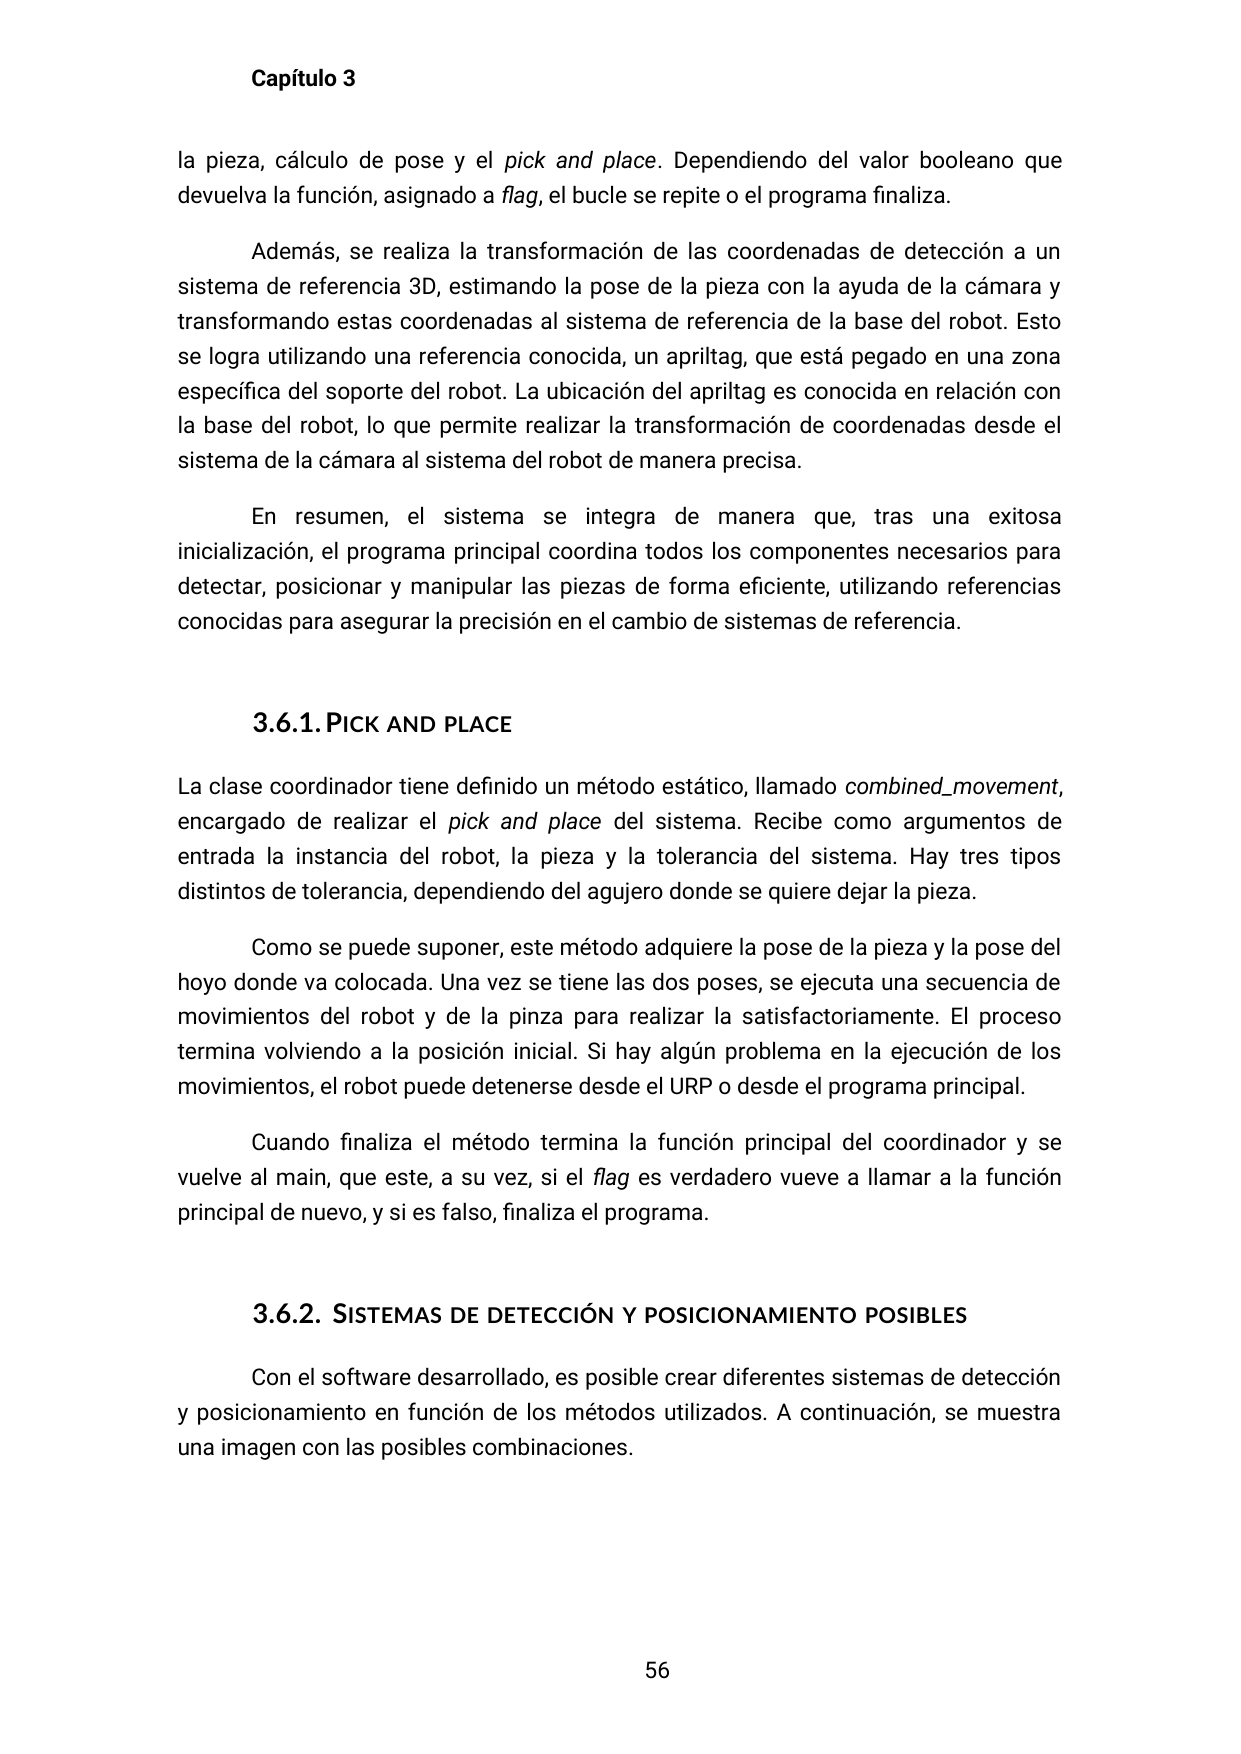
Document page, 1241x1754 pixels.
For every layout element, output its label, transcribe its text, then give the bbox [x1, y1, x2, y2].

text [177, 148, 1063, 209]
text Como se puede suponer, este método adquiere la pose de la pieza y la pose del hoyo donde va colocada. Una vez se tiene las dos poses, se ejecuta una secuencia de movimientos del robot y de la pinza para realizar la satisfactoriamente. El proceso termina volviendo a la posición inicial. Si hay algún problema en la ejecución de los movimientos, el robot puede detenerse desde el URP o desde el programa principal. [177, 934, 1063, 1100]
text La clase coordinador tiene definido un método estático, llamado combined_movement, encargado de realizar el pick and place del sistema. Recibe como argumentos de entrada la instancia del robot, la pieza y la tolerancia del sistema. Hay tres tipos distintos de tolerancia, dependiendo del agujero donde se quiere dejar la pieza. [177, 773, 1063, 905]
text Cuando finaliza el método termina la función principal del coordinador y se vuelve al main, que este, a su vez, si el flag es verdadero vueve a llamar a la función principal de nuevo, y si es falso, finaliza el programa. [177, 1129, 1063, 1226]
text En resumen, el sistema se integra de manera que, tras una exitosa inicialización, el programa principal coordina todos los componentes necesarios para detectar, posicionar y manipular las piezas de forma eficiente, utilizando referencias conocidas para asegurar la precisión en el cambio de sistemas de referencia. [177, 503, 1063, 635]
subtitle Sistemas de detección y posicionamiento posibles [252, 1296, 1063, 1329]
text Además, se realiza la transformación de las coordenadas de detección a un sistema de referencia 3D, estimando la pose de la pieza con la ayuda de la cámara y transformando estas coordenadas al sistema de referencia de la base del robot. Esto se logra utilizando una referencia conocida, un apriltag, que está pegado en una zona específica del soporte del robot. La ubicación del apriltag es conocida en relación con la base del robot, lo que permite realizar la transformación de coordenadas desde el sistema de la cámara al sistema del robot de manera precisa. [177, 238, 1063, 474]
text Con el software desarrollado, es posible crear diferentes sistemas de detección y posicionamiento en función de los métodos utilizados. A continuación, se muestra una imagen con las posibles combinaciones. [177, 1364, 1063, 1461]
subtitle Pick and place [252, 705, 1063, 738]
